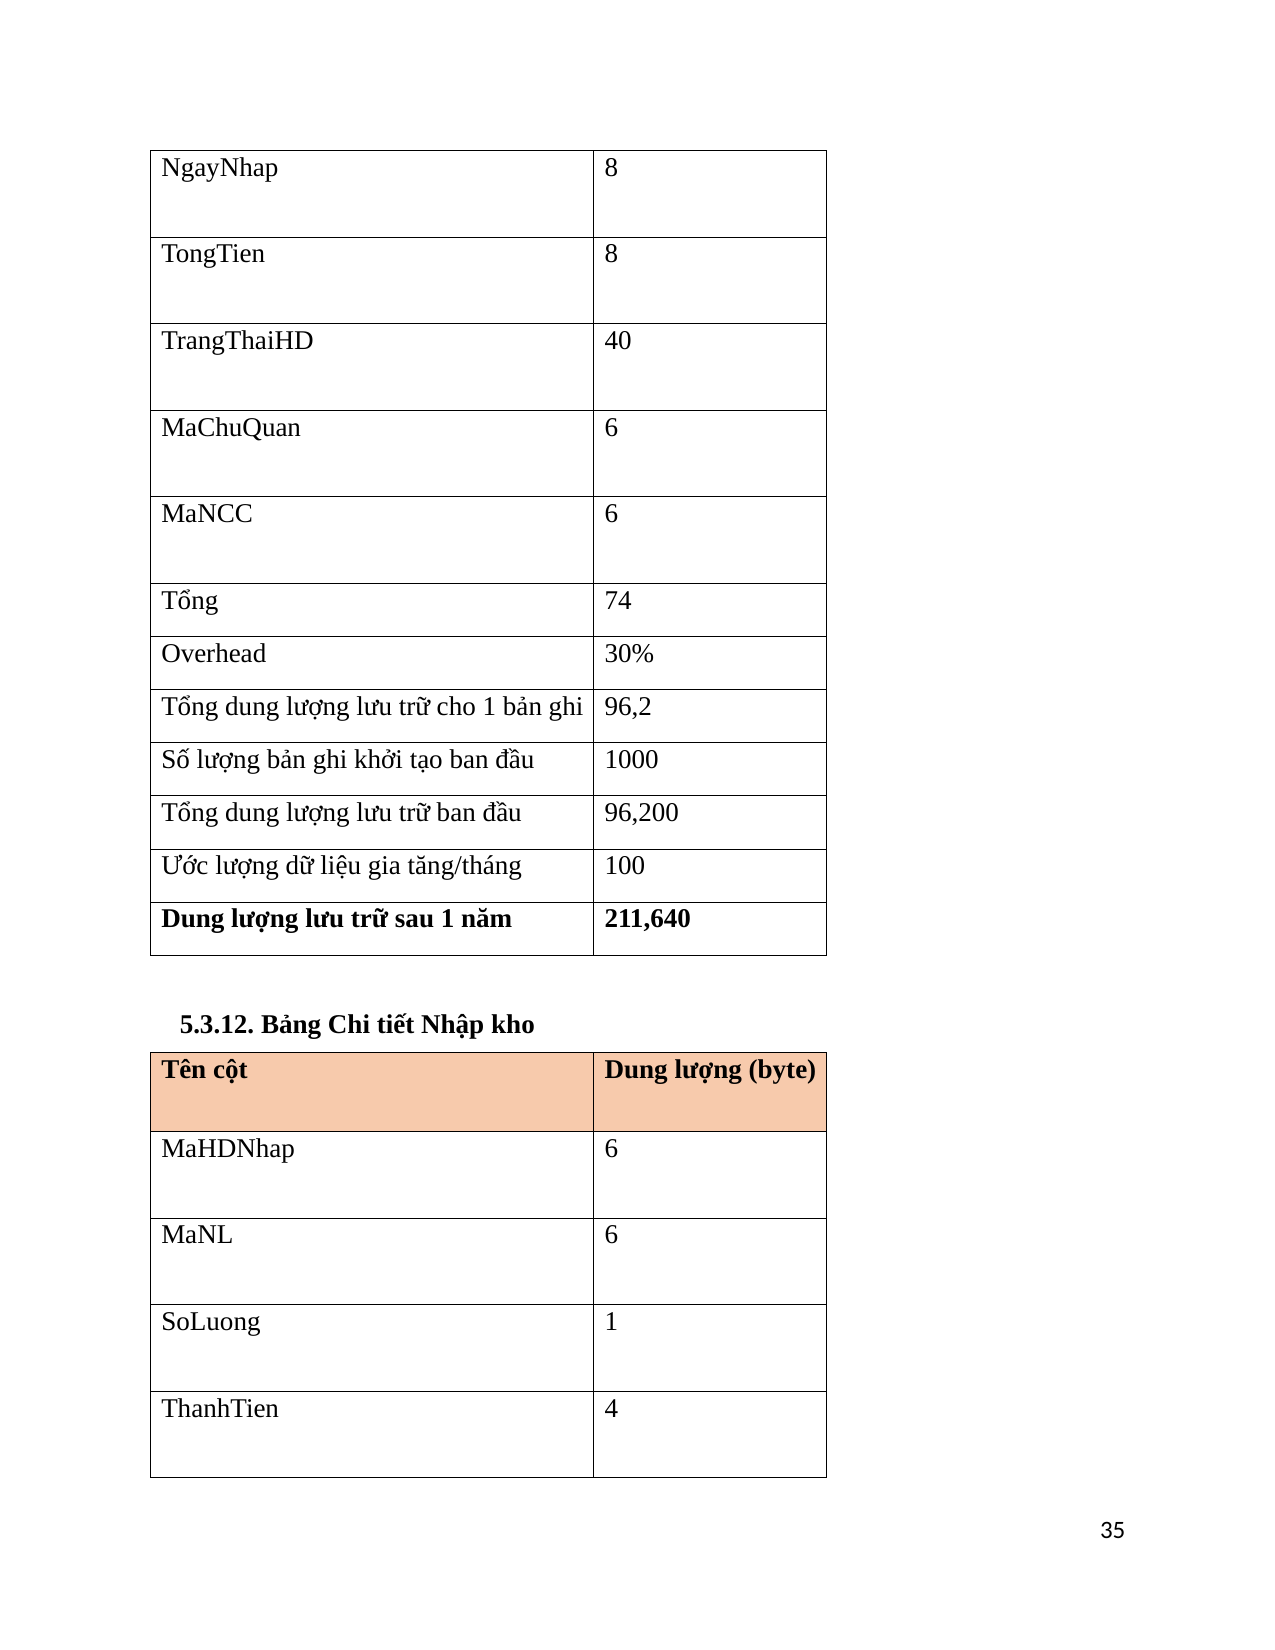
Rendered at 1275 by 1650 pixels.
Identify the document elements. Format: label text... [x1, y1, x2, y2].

table_cell 74 [594, 584, 826, 636]
table_cell 30% [594, 637, 826, 689]
table_cell Dung lượng lưu trữ sau 1 năm [151, 903, 593, 955]
table_cell TrangThaiHD [151, 324, 593, 410]
table_cell Số lượng bản ghi khởi tạo ban đầu [151, 743, 593, 795]
table_cell 211,640 [594, 903, 826, 955]
table_cell MaHDNhap [151, 1132, 593, 1217]
table_cell TongTien [151, 238, 593, 323]
table_header Tên cột [151, 1053, 593, 1131]
subtitle 5.3.12. Bảng Chi tiết Nhập kho [179, 1008, 1125, 1039]
table_cell 6 [594, 411, 826, 496]
table_cell Tổng [151, 584, 593, 636]
table_cell 6 [594, 497, 826, 583]
table_cell 8 [594, 238, 826, 323]
table_cell 8 [594, 151, 826, 237]
table_cell 1000 [594, 743, 826, 795]
table_cell MaNL [151, 1219, 593, 1304]
table_cell ThanhTien [151, 1392, 593, 1477]
table_cell 96,2 [594, 690, 826, 742]
table_cell 1 [594, 1305, 826, 1391]
table_header Dung lượng (byte) [594, 1053, 826, 1131]
table_cell NgayNhap [151, 151, 593, 237]
table_cell Overhead [151, 637, 593, 689]
table_cell 4 [594, 1392, 826, 1477]
table_cell Tổng dung lượng lưu trữ cho 1 bản ghi [151, 690, 593, 742]
table_cell 40 [594, 324, 826, 410]
table_cell SoLuong [151, 1305, 593, 1391]
table_cell 96,200 [594, 796, 826, 848]
table_cell Tổng dung lượng lưu trữ ban đầu [151, 796, 593, 848]
table_cell 6 [594, 1132, 826, 1217]
table_cell MaNCC [151, 497, 593, 583]
table_cell 6 [594, 1219, 826, 1304]
table_cell 100 [594, 850, 826, 902]
table_cell MaChuQuan [151, 411, 593, 496]
table_cell Ước lượng dữ liệu gia tăng/tháng [151, 850, 593, 902]
